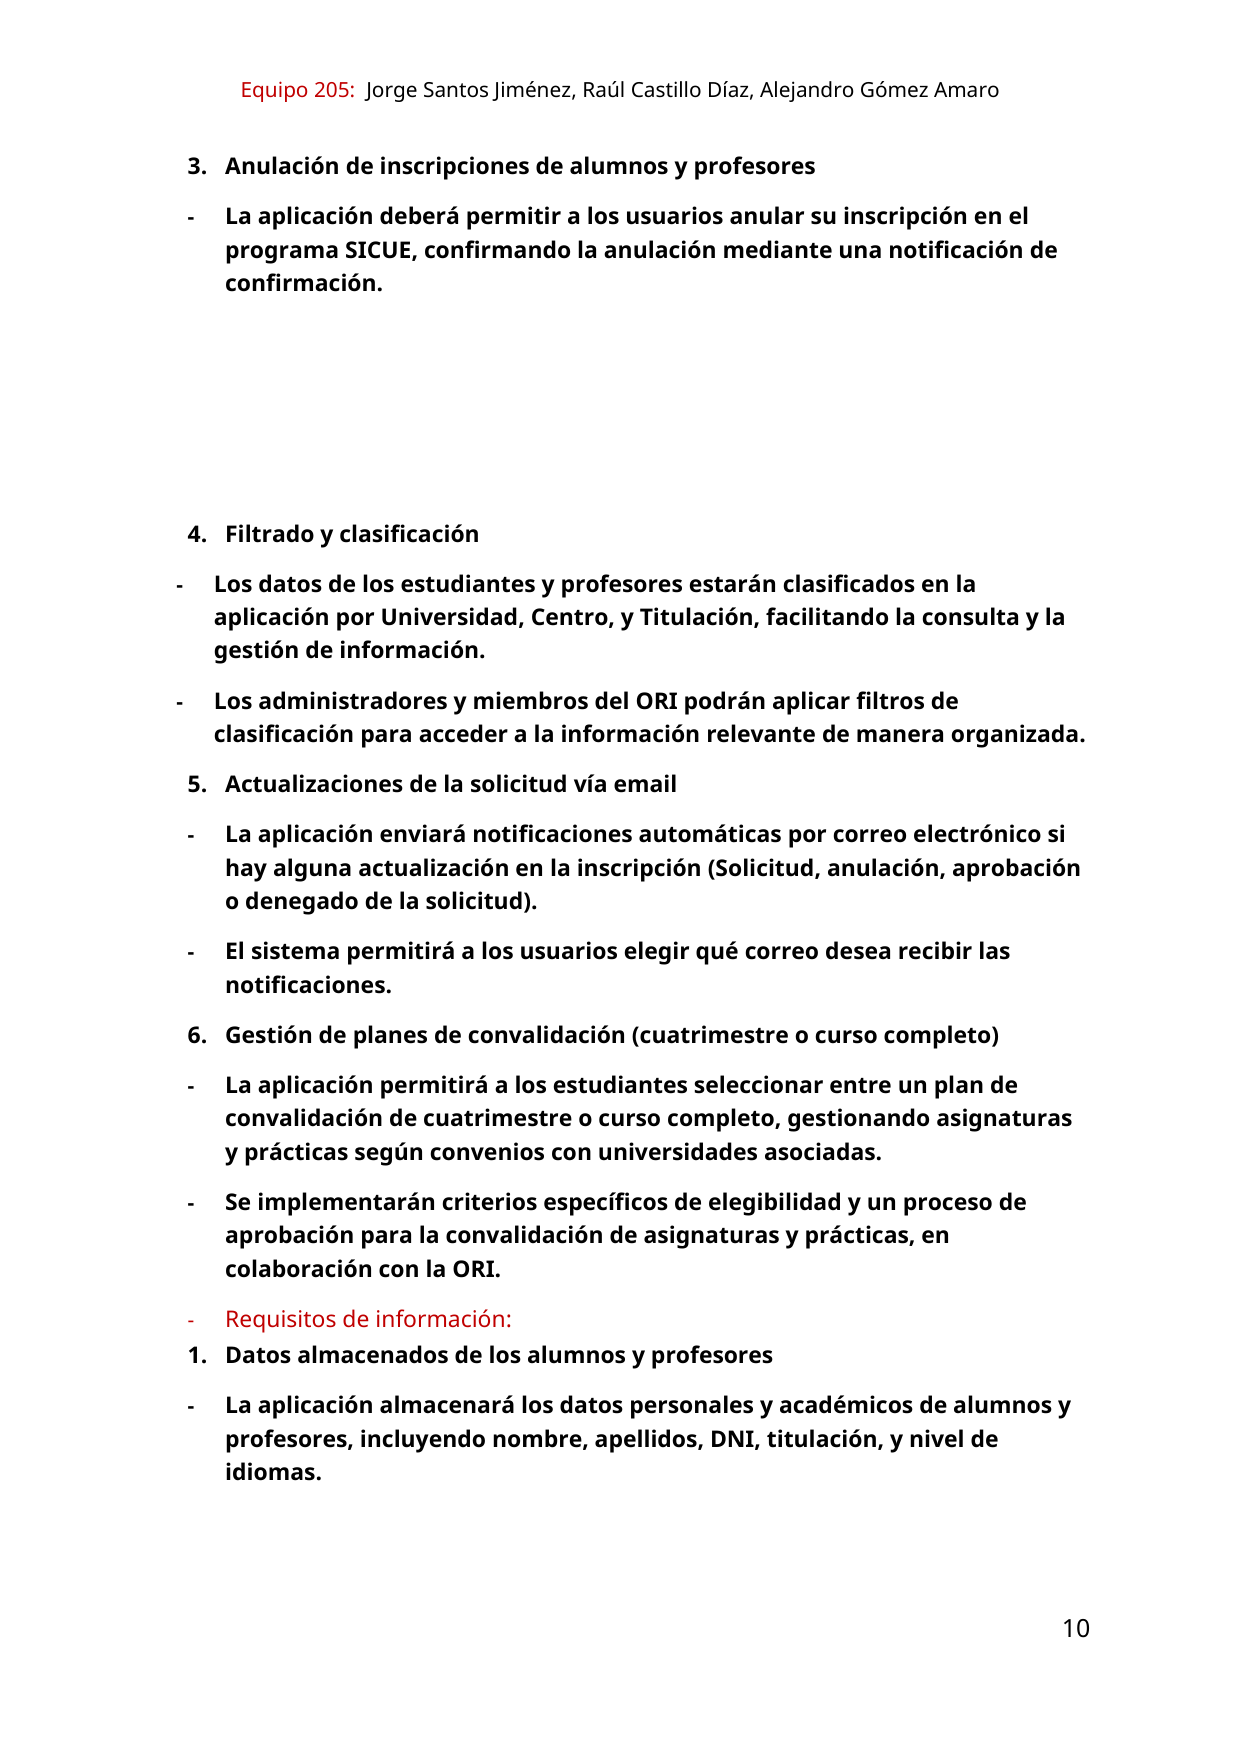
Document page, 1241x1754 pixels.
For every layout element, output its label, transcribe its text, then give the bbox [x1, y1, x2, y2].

list La aplicación almacenará los datos personales y académicos de alumnos y profesores, incluyendo nombre, apellidos, DNI, titulación, y nivel de idiomas. [187, 1389, 1090, 1487]
subtitle Requisitos de información: [187, 1303, 1090, 1334]
list Los datos de los estudiantes y profesores estarán clasificados en la aplicación por Universidad, Centro, y Titulación, facilitando la consulta y la gestión de información. [176, 568, 1090, 666]
list Gestión de planes de convalidación (cuatrimestre o curso completo) [187, 1019, 1090, 1050]
list Actualizaciones de la solicitud vía email [187, 768, 1090, 799]
list Los administradores y miembros del ORI podrán aplicar filtros de clasificación para acceder a la información relevante de manera organizada. [176, 684, 1090, 749]
list Anulación de inscripciones de alumnos y profesores [187, 150, 1090, 181]
list El sistema permitirá a los usuarios elegir qué correo desea recibir las notificaciones. [187, 935, 1090, 1000]
list La aplicación permitirá a los estudiantes seleccionar entre un plan de convalidación de cuatrimestre o curso completo, gestionando asignaturas y prácticas según convenios con universidades asociadas. [187, 1069, 1090, 1167]
list Datos almacenados de los alumnos y profesores [187, 1339, 1090, 1370]
list Se implementarán criterios específicos de elegibilidad y un proceso de aprobación para la convalidación de asignaturas y prácticas, en colaboración con la ORI. [187, 1186, 1090, 1284]
list Filtrado y clasificación [187, 517, 1090, 549]
list La aplicación enviará notificaciones automáticas por correo electrónico si hay alguna actualización en la inscripción (Solicitud, anulación, aprobación o denegado de la solicitud). [187, 818, 1090, 916]
list La aplicación deberá permitir a los usuarios anular su inscripción en el programa SICUE, confirmando la anulación mediante una notificación de confirmación. [187, 200, 1090, 298]
